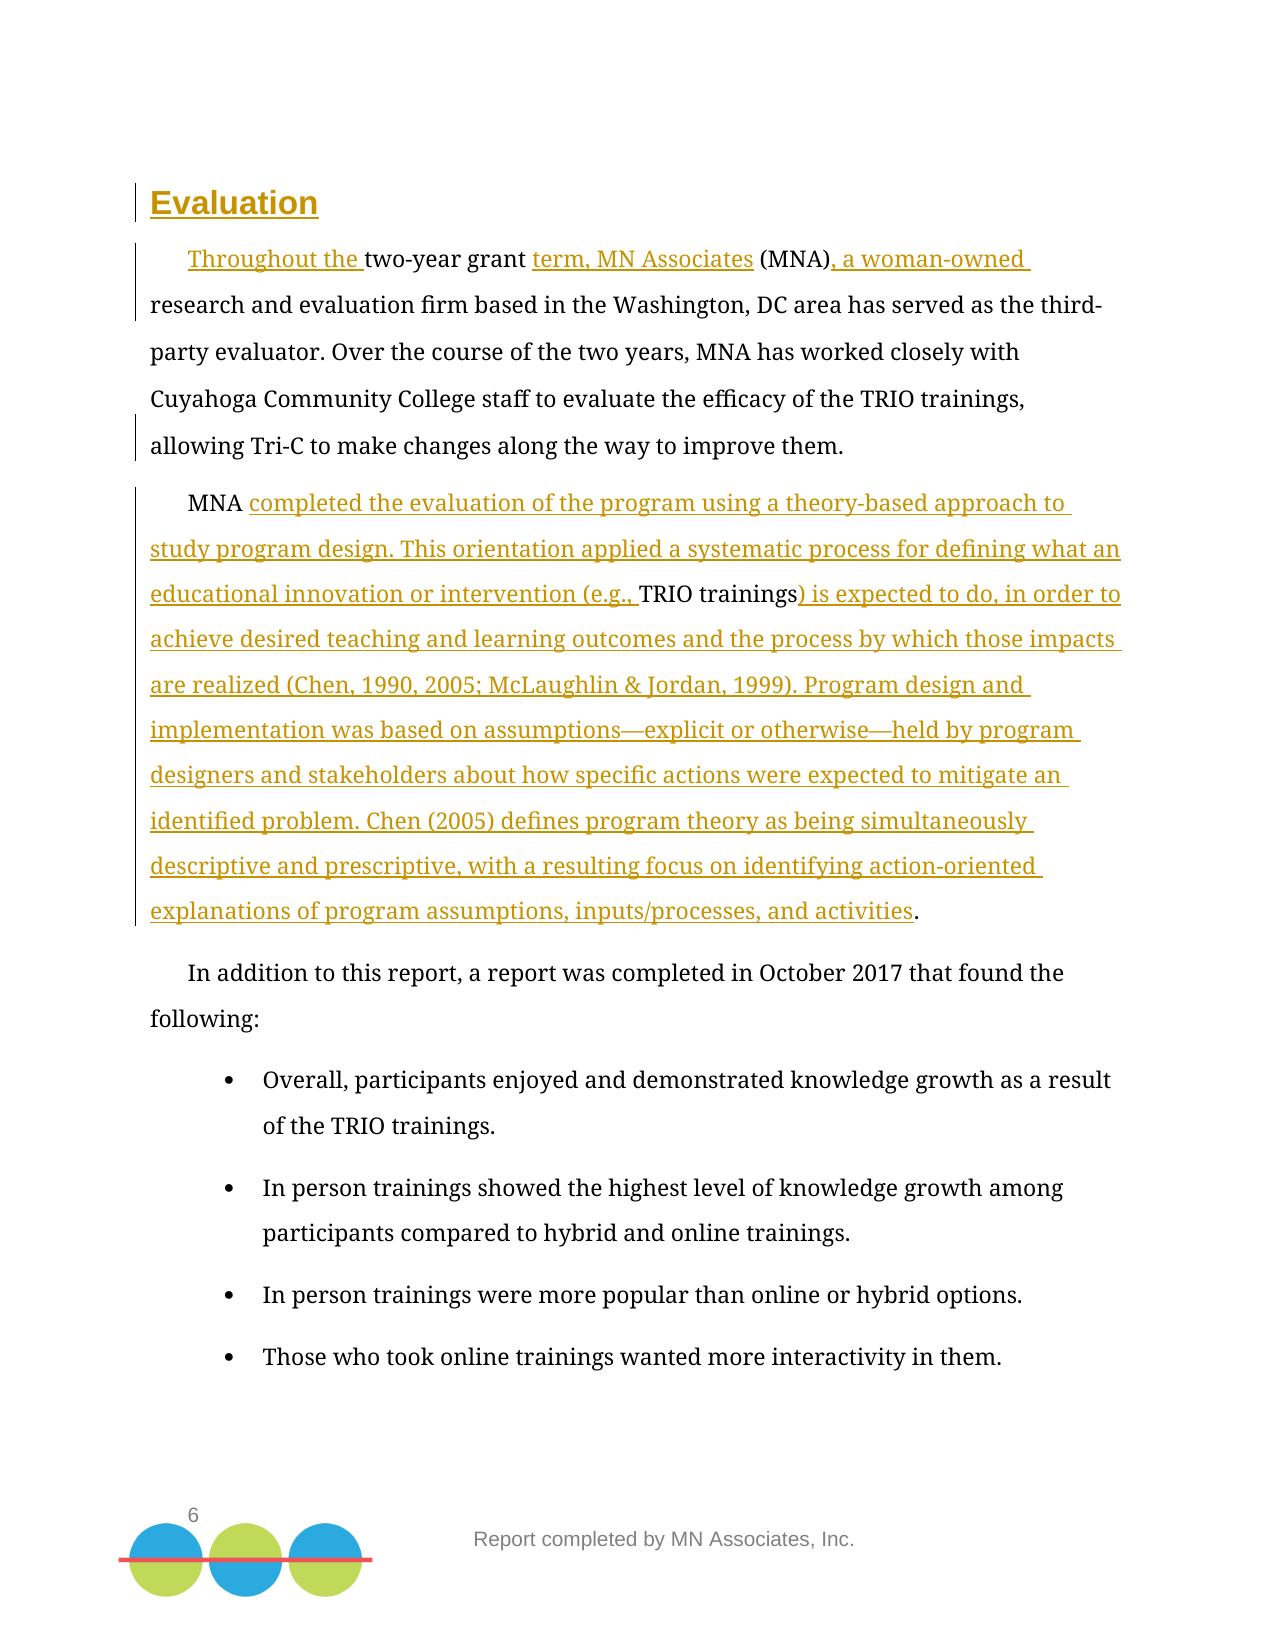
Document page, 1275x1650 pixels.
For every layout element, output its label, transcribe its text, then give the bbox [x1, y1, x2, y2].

picture [118, 1523, 373, 1649]
text two-year grant (MNA)research and evaluation firm based in the Washington, DC area has served as the third-party evaluator. Over the course of the two years, MNA has worked closely with Cuyahoga Community College staff to evaluate the efficacy of the TRIO trainings, allowing Tri-C to make changes along the way to improve them. [150, 243, 1125, 461]
list Those who took online trainings wanted more interactivity in them. [225, 1341, 1125, 1372]
list Overall, participants enjoyed and demonstrated knowledge growth as a result of the TRIO trainings. [225, 1064, 1125, 1141]
list In person trainings were more popular than online or hybrid options. [225, 1279, 1125, 1310]
text In addition to this report, a report was completed in October 2017 that found the following: [150, 957, 1125, 1034]
list In person trainings showed the highest level of knowledge growth among participants compared to hybrid and online trainings. [225, 1172, 1125, 1248]
text MNA TRIO trainings. [150, 487, 1125, 926]
